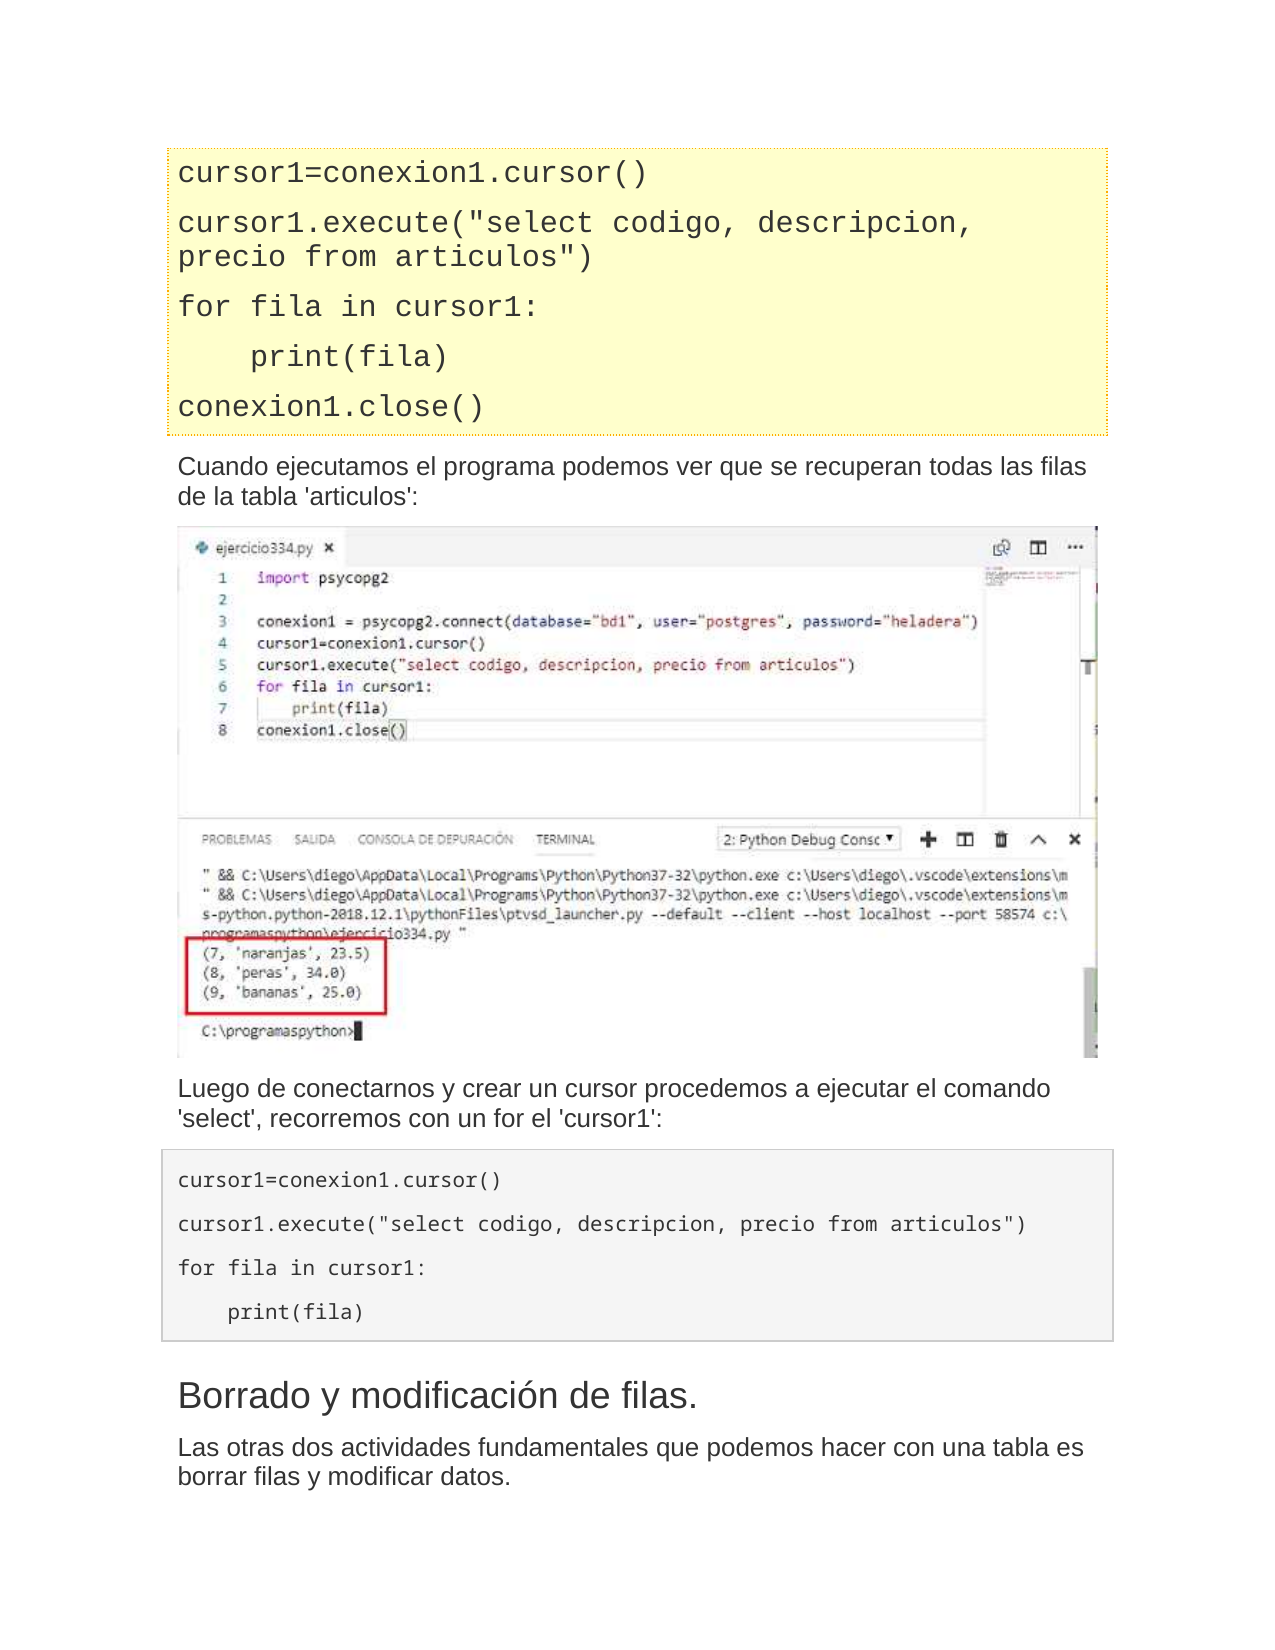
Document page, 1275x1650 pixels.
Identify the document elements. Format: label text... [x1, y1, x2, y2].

text Cuando ejecutamos el programa podemos ver que se recuperan todas las filas de la tabla 'articulos': [177, 451, 1098, 511]
text cursor1=conexion1.cursor() [167, 148, 1108, 192]
text for fila in cursor1: [163, 1237, 1112, 1281]
text for fila in cursor1: [167, 282, 1108, 326]
text print(fila) [163, 1281, 1112, 1340]
text cursor1.execute("select codigo, descripcion, precio from articulos") [167, 197, 1108, 276]
text cursor1.execute("select codigo, descripcion, precio from articulos") [163, 1193, 1112, 1237]
text conexion1.close() [167, 381, 1108, 436]
text Luego de conectarnos y crear un cursor procedemos a ejecutar el comando 'select', recorremos con un for el 'cursor1': [177, 1073, 1098, 1133]
text print(fila) [167, 332, 1108, 376]
picture [177, 526, 1098, 1058]
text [177, 1432, 1098, 1491]
text cursor1=conexion1.cursor() [163, 1150, 1112, 1193]
subtitle Borrado y modificación de filas. [177, 1373, 1098, 1416]
